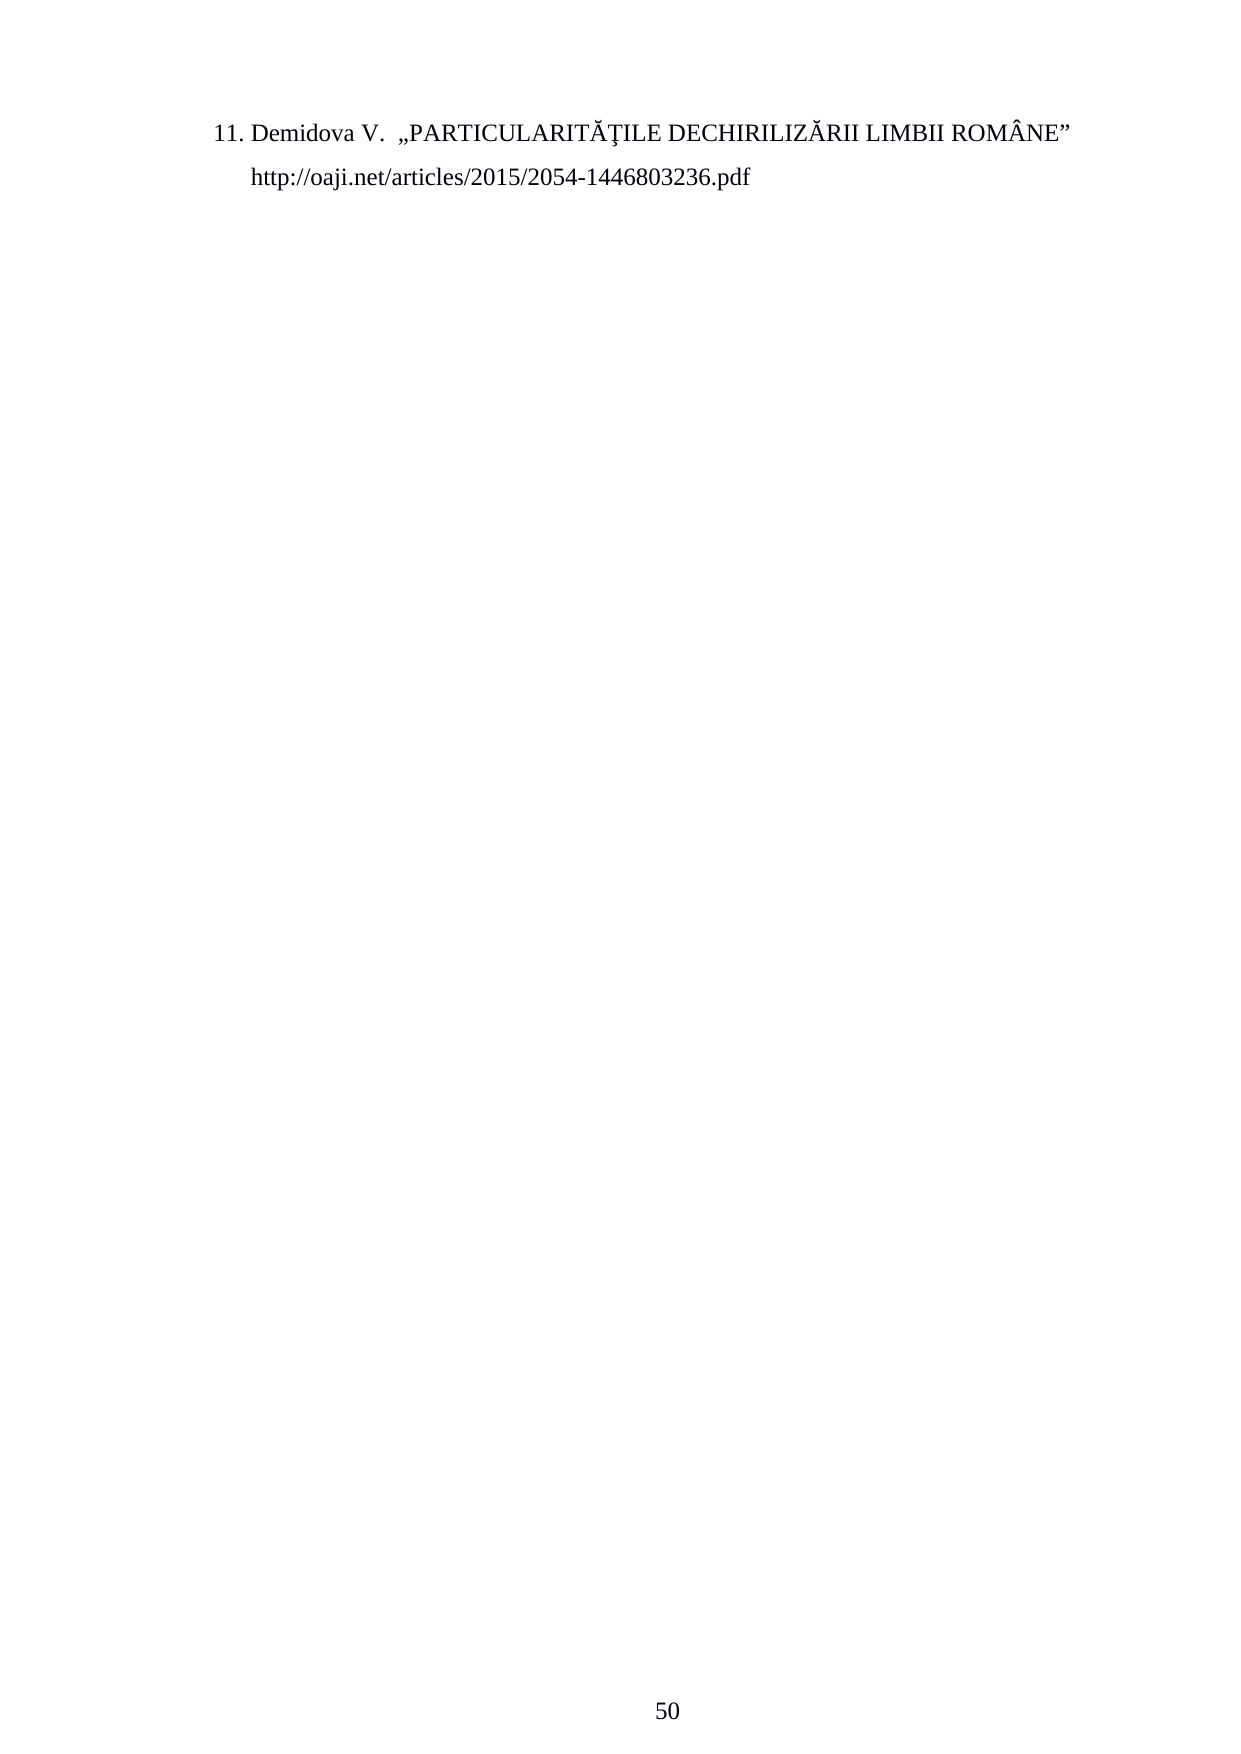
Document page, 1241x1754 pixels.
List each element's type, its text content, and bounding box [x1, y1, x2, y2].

list Demidova V. „PARTICULARITĂŢILE DECHIRILIZĂRII LIMBII ROMÂNE” http://oaji.net/articles/2015/2054-1446803236.pdf [213, 118, 1159, 190]
